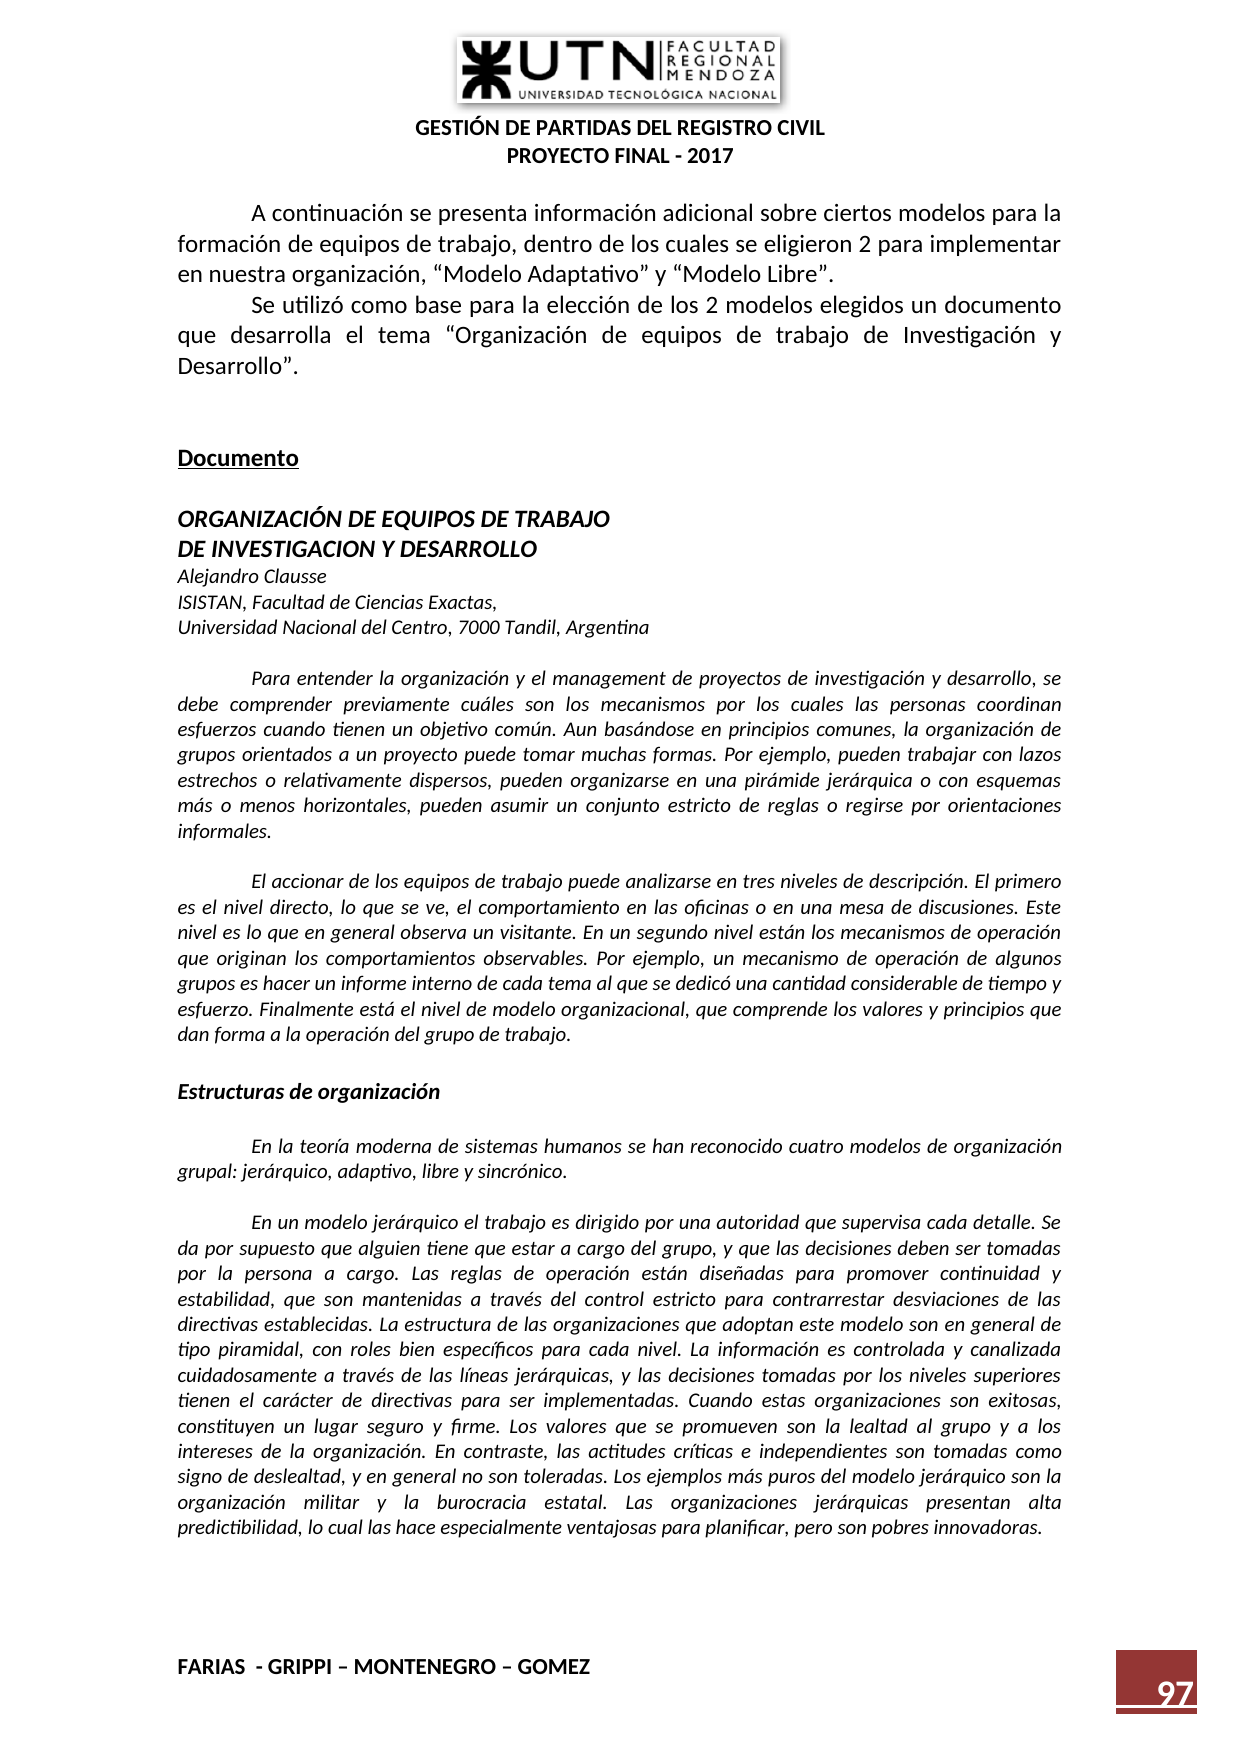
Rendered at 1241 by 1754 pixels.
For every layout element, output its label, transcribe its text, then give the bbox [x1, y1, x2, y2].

text Estructuras de organización [177, 1077, 1063, 1105]
text En un modelo jerárquico el trabajo es dirigido por una autoridad que supervisa cada detalle. Se da por supuesto que alguien tiene que estar a cargo del grupo, y que las decisiones deben ser tomadas por la persona a cargo. Las reglas de operación están diseñadas para promover continuidad y estabilidad, que son mantenidas a través del control estricto para contrarrestar desviaciones de las directivas establecidas. La estructura de las organizaciones que adoptan este modelo son en general de tipo piramidal, con roles bien específicos para cada nivel. La información es controlada y canalizada cuidadosamente a través de las líneas jerárquicas, y las decisiones tomadas por los niveles superiores tienen el carácter de directivas para ser implementadas. Cuando estas organizaciones son exitosas, constituyen un lugar seguro y firme. Los valores que se promueven son la lealtad al grupo y a los intereses de la organización. En contraste, las actitudes críticas e independientes son tomadas como signo de deslealtad, y en general no son toleradas. Los ejemplos más puros del modelo jerárquico son la organización militar y la burocracia estatal. Las organizaciones jerárquicas presentan alta predictibilidad, lo cual las hace especialmente ventajosas para planificar, pero son pobres innovadoras. [177, 1209, 1063, 1540]
text ISISTAN, Facultad de Ciencias Exactas, [177, 589, 1063, 614]
text El accionar de los equipos de trabajo puede analizarse en tres niveles de descripción. El primero es el nivel directo, lo que se ve, el comportamiento en las oficinas o en una mesa de discusiones. Este nivel es lo que en general observa un visitante. En un segundo nivel están los mecanismos de operación que originan los comportamientos observables. Por ejemplo, un mecanismo de operación de algunos grupos es hacer un informe interno de cada tema al que se dedicó una cantidad considerable de tiempo y esfuerzo. Finalmente está el nivel de modelo organizacional, que comprende los valores y principios que dan forma a la operación del grupo de trabajo. [177, 869, 1063, 1047]
picture [449, 29, 791, 114]
text Para entender la organización y el management de proyectos de investigación y desarrollo, se debe comprender previamente cuáles son los mecanismos por los cuales las personas coordinan esfuerzos cuando tienen un objetivo común. Aun basándose en principios comunes, la organización de grupos orientados a un proyecto puede tomar muchas formas. Por ejemplo, pueden trabajar con lazos estrechos o relativamente dispersos, pueden organizarse en una pirámide jerárquica o con esquemas más o menos horizontales, pueden asumir un conjunto estricto de reglas o regirse por orientaciones informales. [177, 665, 1063, 843]
text En la teoría moderna de sistemas humanos se han reconocido cuatro modelos de organización grupal: jerárquico, adaptivo, libre y sincrónico. [177, 1133, 1063, 1184]
text A continuación se presenta información adicional sobre ciertos modelos para la formación de equipos de trabajo, dentro de los cuales se eligieron 2 para implementar en nuestra organización, “Modelo Adaptativo” y “Modelo Libre”. [177, 197, 1063, 289]
text Se utilizó como base para la elección de los 2 modelos elegidos un documento que desarrolla el tema “Organización de equipos de trabajo de Investigación y Desarrollo”. [177, 289, 1063, 381]
text ORGANIZACIÓN DE EQUIPOS DE TRABAJO [177, 503, 1063, 533]
text Documento [177, 442, 1063, 472]
text Universidad Nacional del Centro, 7000 Tandil, Argentina [177, 614, 1063, 640]
text DE INVESTIGACION Y DESARROLLO [177, 533, 1063, 564]
text Alejandro Clausse [177, 564, 1063, 589]
